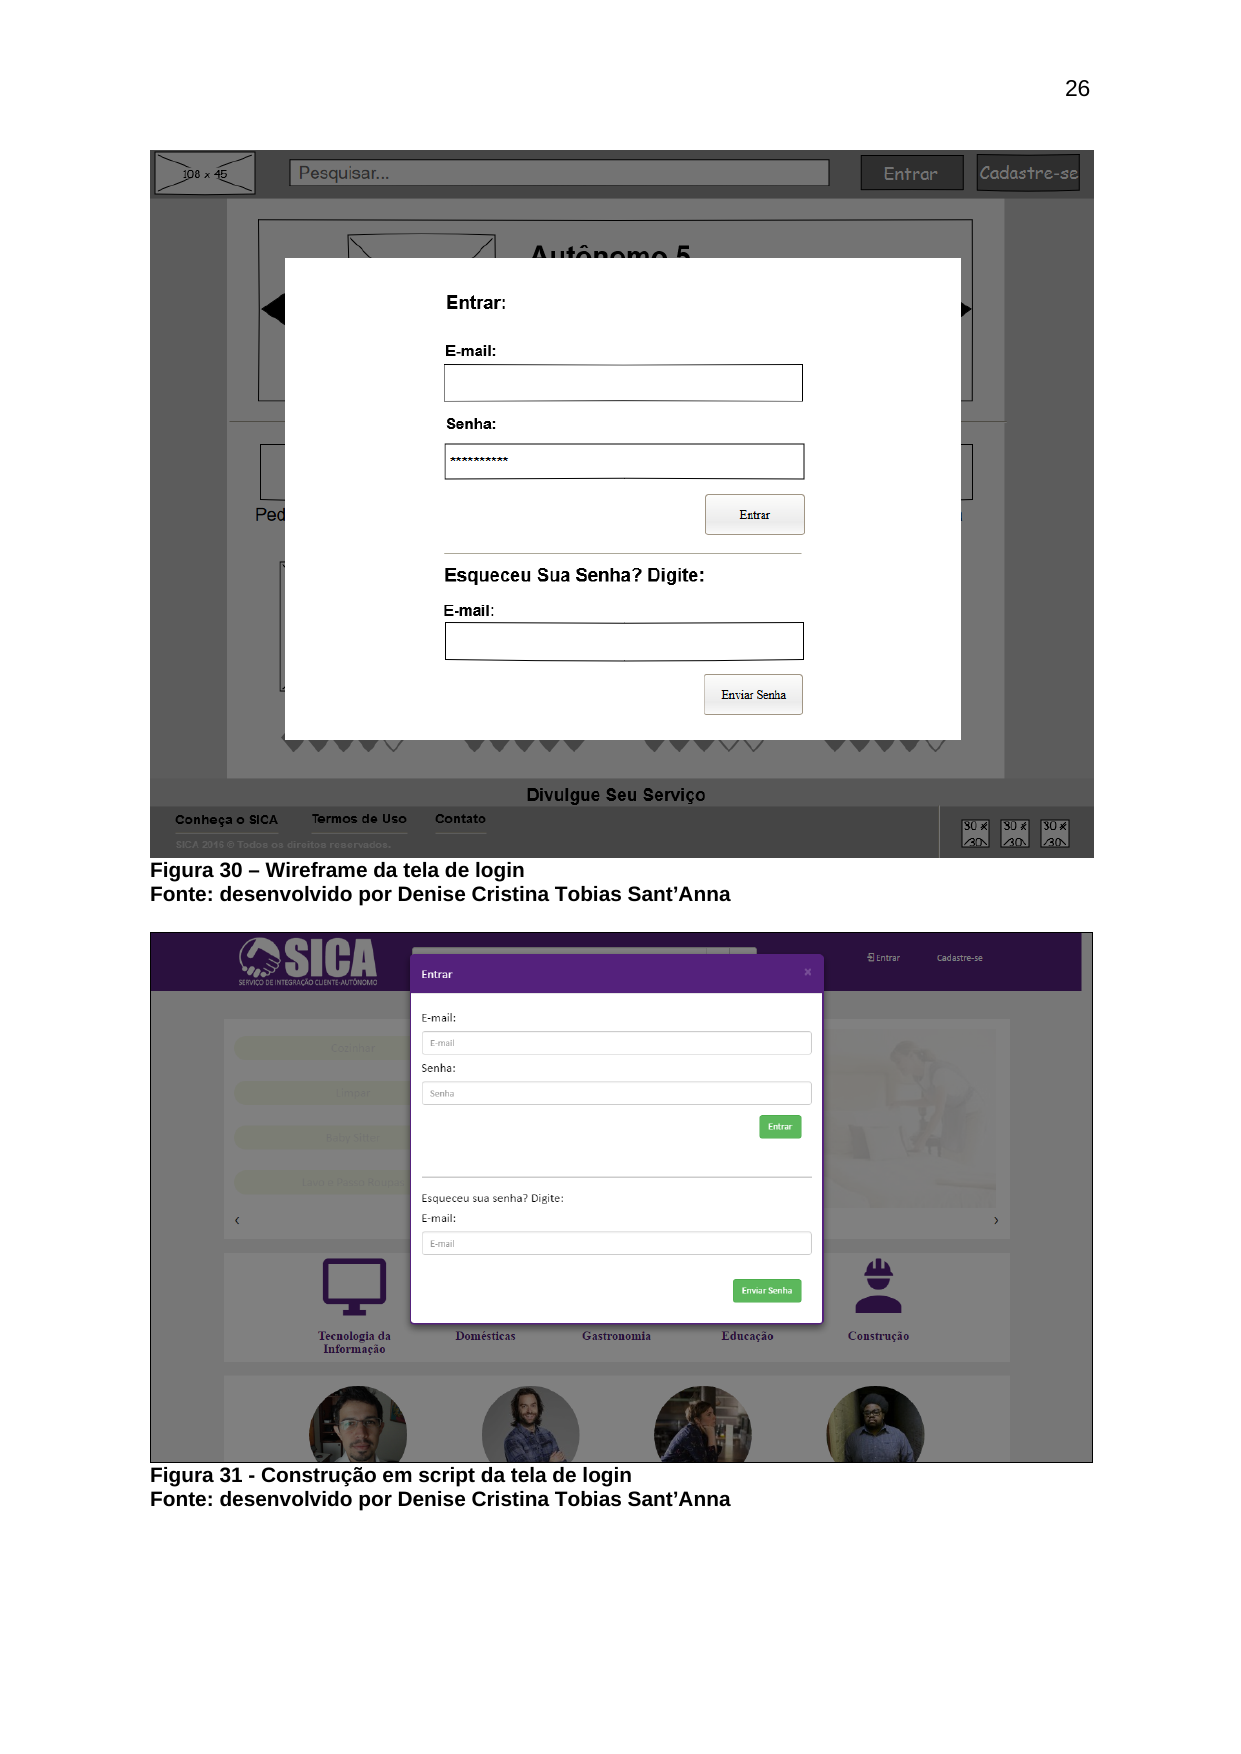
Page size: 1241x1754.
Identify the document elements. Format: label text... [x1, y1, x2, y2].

text Fonte: desenvolvido por Denise Cristina Tobias Sant’Anna [150, 1487, 1090, 1511]
text Figura 31 - Construção em script da tela de login [150, 1463, 1090, 1487]
text Fonte: desenvolvido por Denise Cristina Tobias Sant’Anna [150, 882, 1090, 906]
picture [150, 150, 1094, 858]
picture [151, 933, 1092, 1462]
text Figura 30 – Wireframe da tela de login [150, 858, 1090, 882]
